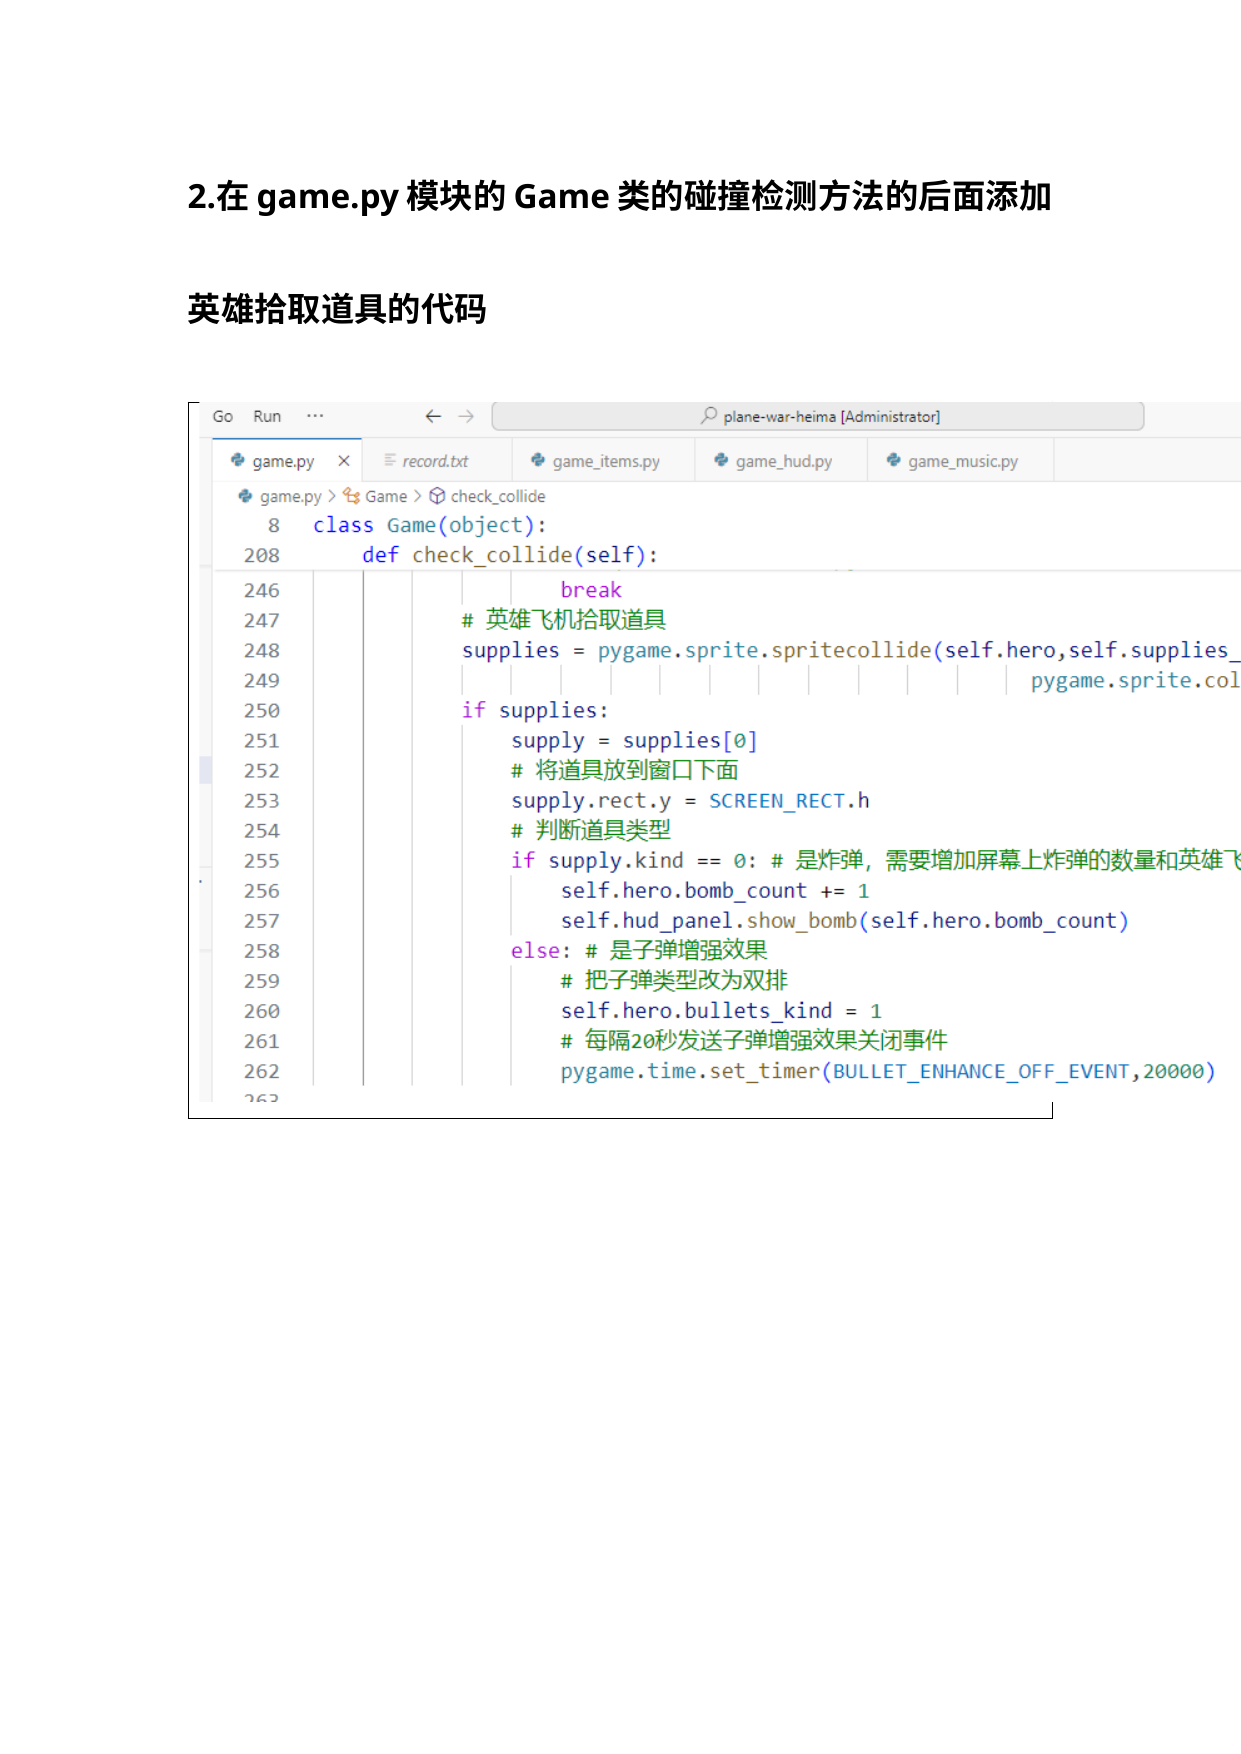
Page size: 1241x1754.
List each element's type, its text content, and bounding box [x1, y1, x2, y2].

subtitle 2.在game.py模块的Game类的碰撞检测方法的后面添加英雄拾取道具的代码 [187, 162, 1053, 339]
table_header [189, 403, 1052, 1118]
picture [199, 402, 1241, 1102]
